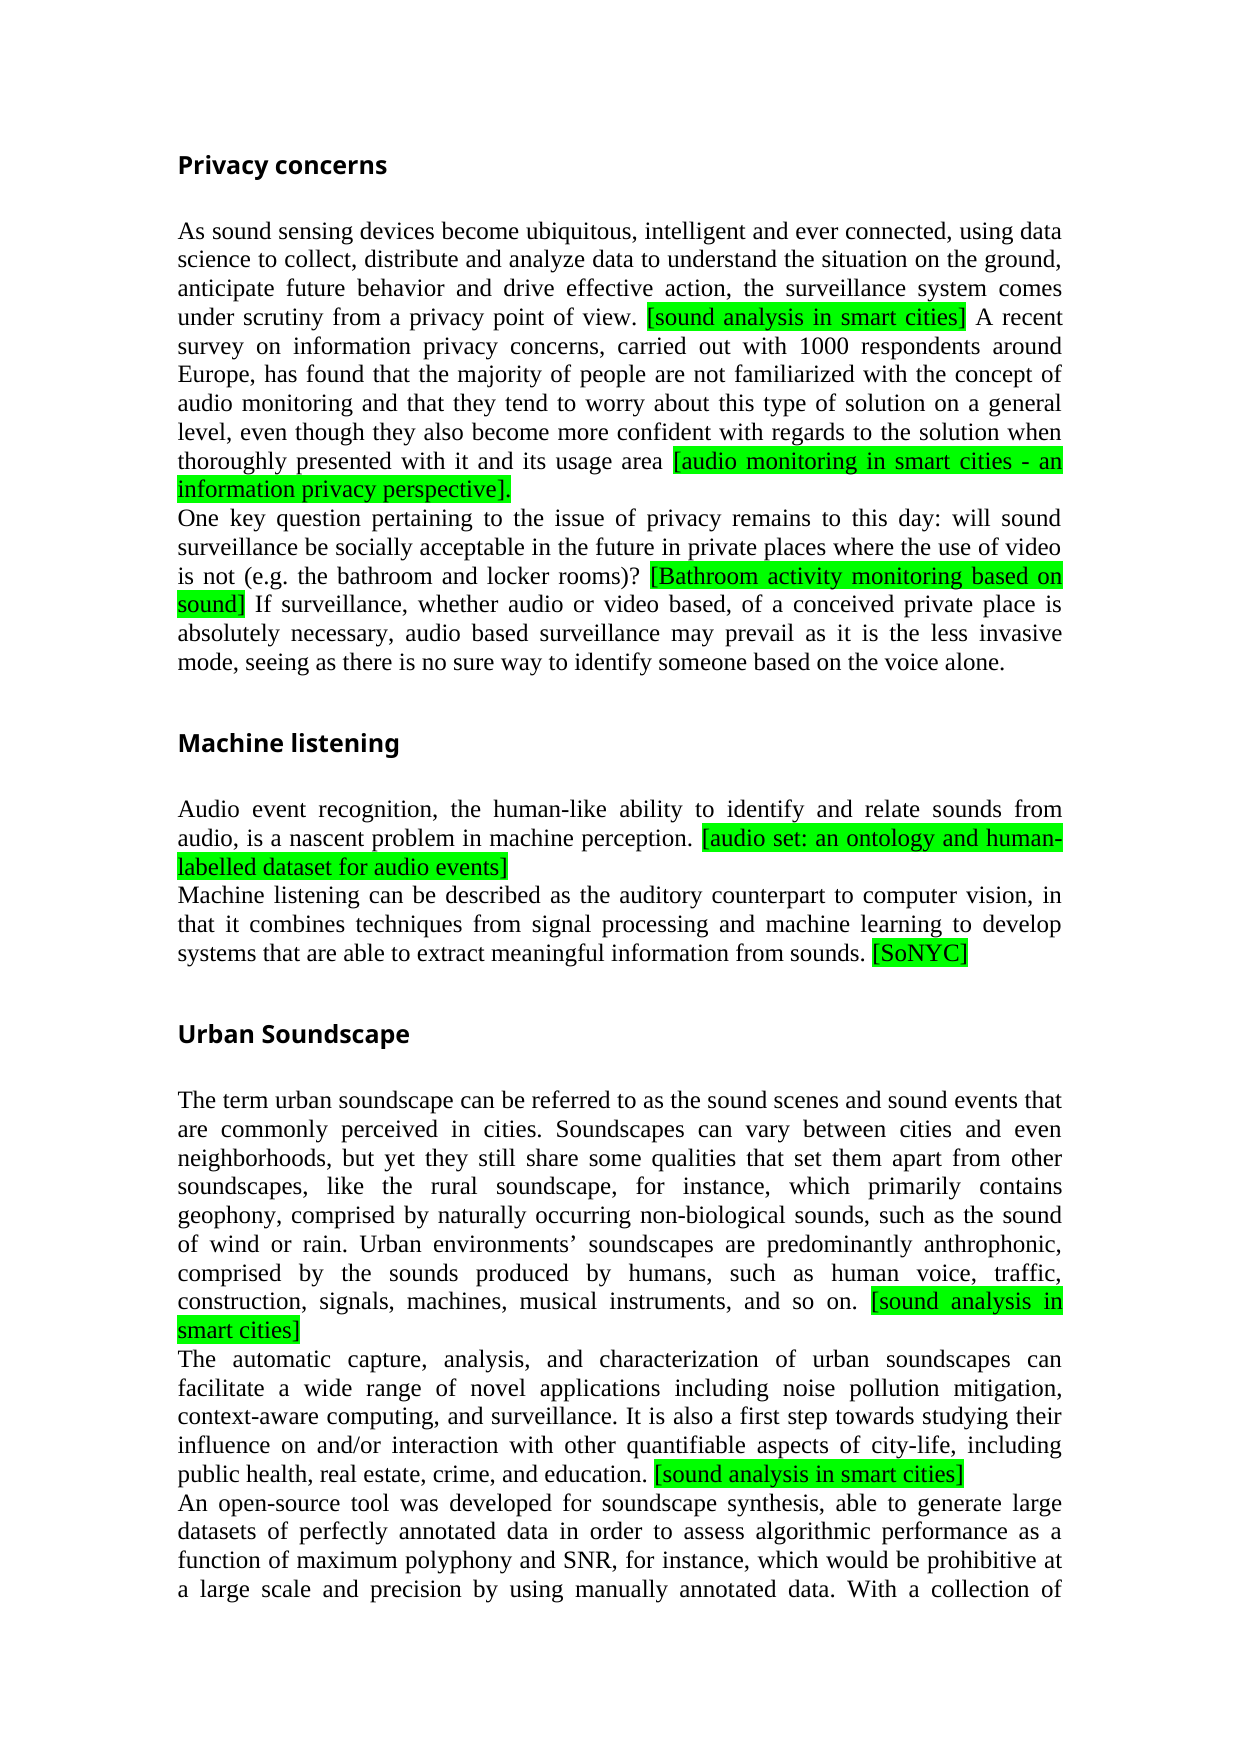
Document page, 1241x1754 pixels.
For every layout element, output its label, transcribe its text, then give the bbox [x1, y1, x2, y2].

subtitle Urban Soundscape [177, 1017, 1063, 1051]
text Machine listening can be described as the auditory counterpart to computer vision, in that it combines techniques from signal processing and machine learning to develop systems that are able to extract meaningful information from sounds. [SoNYC] [177, 880, 1063, 967]
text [177, 1488, 1063, 1603]
subtitle Privacy concerns [177, 148, 1063, 182]
text As sound sensing devices become ubiquitous, intelligent and ever connected, using data science to collect, distribute and analyze data to understand the situation on the ground, anticipate future behavior and drive effective action, the surveillance system comes under scrutiny from a privacy point of view. [sound analysis in smart cities] A recent survey on information privacy concerns, carried out with 1000 respondents around Europe, has found that the majority of people are not familiarized with the concept of audio monitoring and that they tend to worry about this type of solution on a general level, even though they also become more confident with regards to the solution when thoroughly presented with it and its usage area [audio monitoring in smart cities - an information privacy perspective]. [177, 216, 1063, 503]
text The term urban soundscape can be referred to as the sound scenes and sound events that are commonly perceived in cities. Soundscapes can vary between cities and even neighborhoods, but yet they still share some qualities that set them apart from other soundscapes, like the rural soundscape, for instance, which primarily contains geophony, comprised by naturally occurring non-biological sounds, such as the sound of wind or rain. Urban environments’ soundscapes are predominantly anthrophonic, comprised by the sounds produced by humans, such as human voice, traffic, construction, signals, machines, musical instruments, and so on. [sound analysis in smart cities] [177, 1085, 1063, 1344]
text The automatic capture, analysis, and characterization of urban soundscapes can facilitate a wide range of novel applications including noise pollution mitigation, context-aware computing, and surveillance. It is also a first step towards studying their influence on and/or interaction with other quantifiable aspects of city-life, including public health, real estate, crime, and education. [sound analysis in smart cities] [177, 1344, 1063, 1488]
text One key question pertaining to the issue of privacy remains to this day: will sound surveillance be socially acceptable in the future in private places where the use of video is not (e.g. the bathroom and locker rooms)? [Bathroom activity monitoring based on sound] If surveillance, whether audio or video based, of a conceived private place is absolutely necessary, audio based surveillance may prevail as it is the less invasive mode, seeing as there is no sure way to identify someone based on the voice alone. [177, 503, 1063, 676]
text Audio event recognition, the human-like ability to identify and relate sounds from audio, is a nascent problem in machine perception. [audio set: an ontology and human-labelled dataset for audio events] [177, 794, 1063, 880]
subtitle Machine listening [177, 726, 1063, 760]
